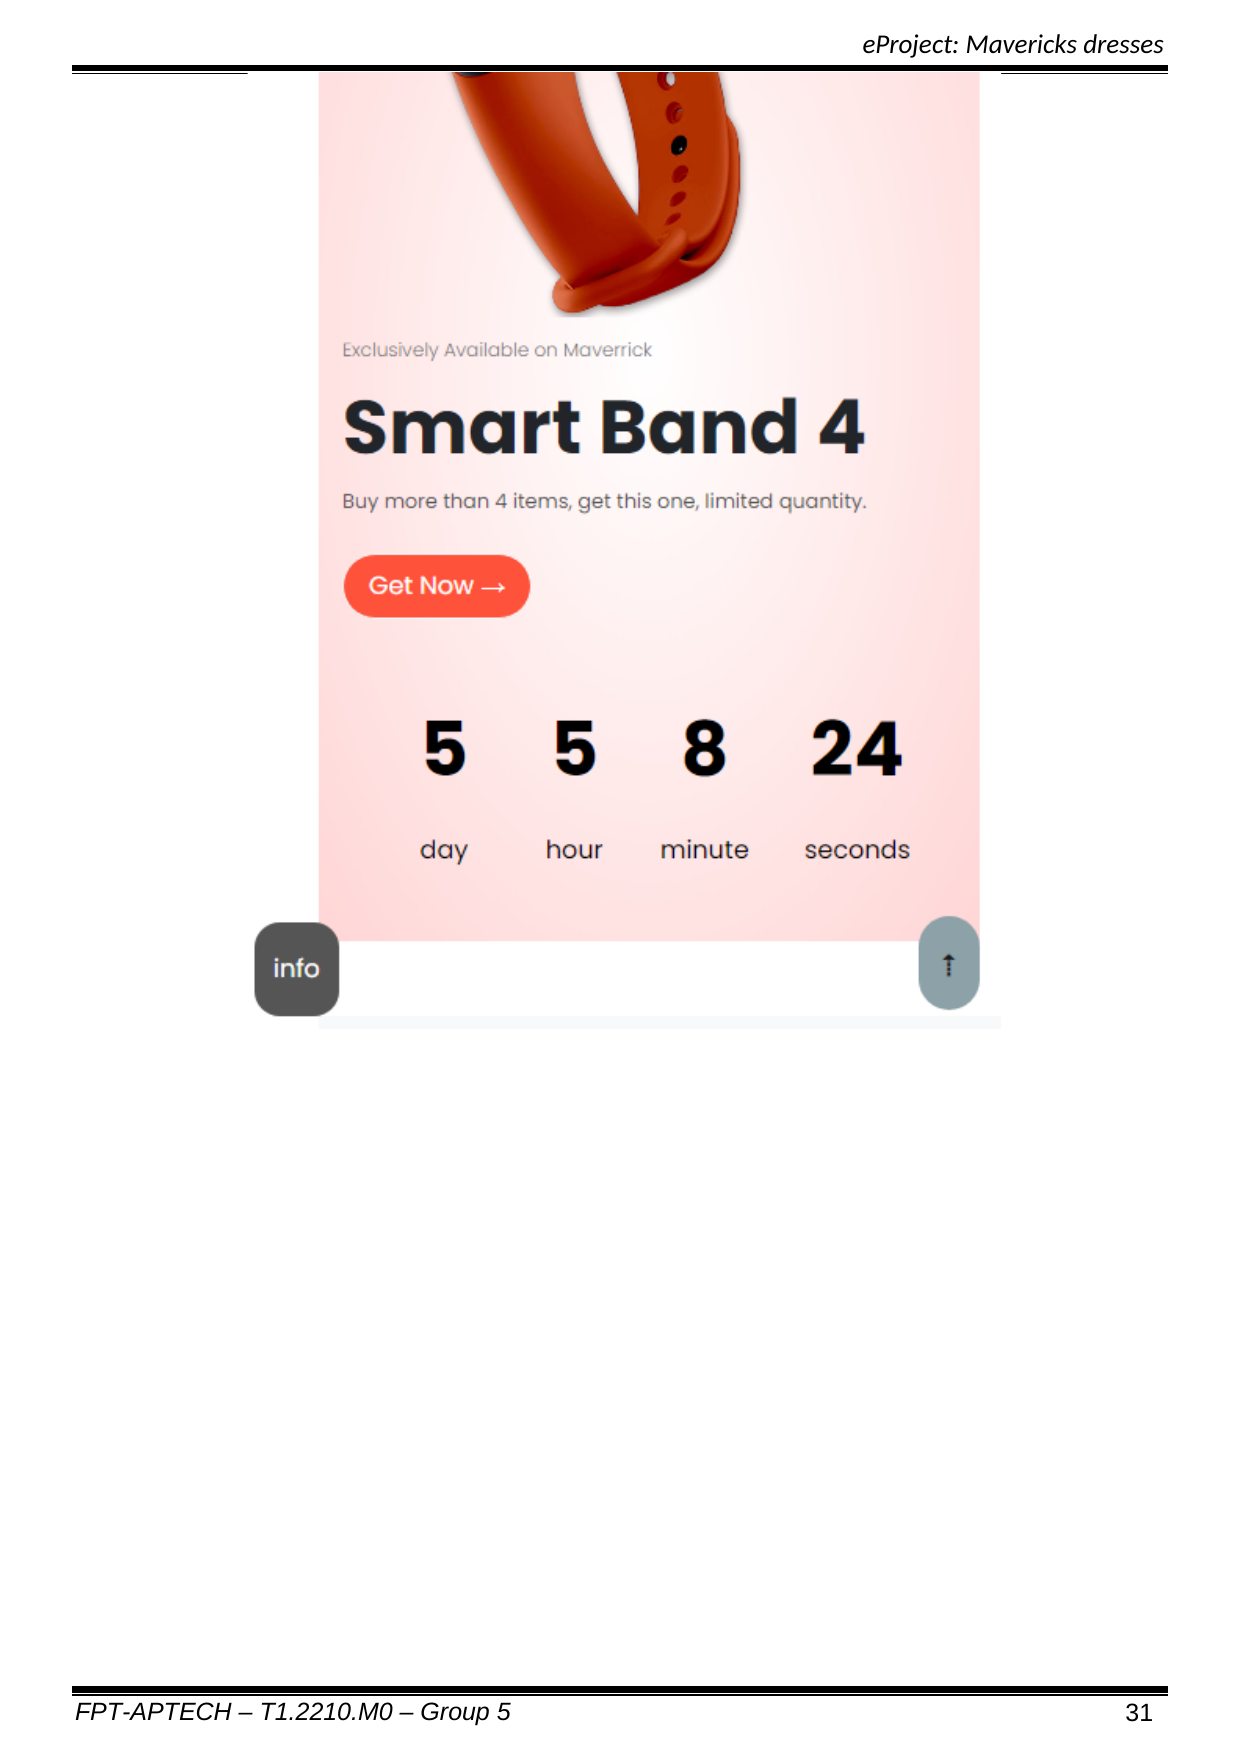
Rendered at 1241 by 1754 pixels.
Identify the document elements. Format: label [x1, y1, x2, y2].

picture [247, 72, 1002, 1029]
